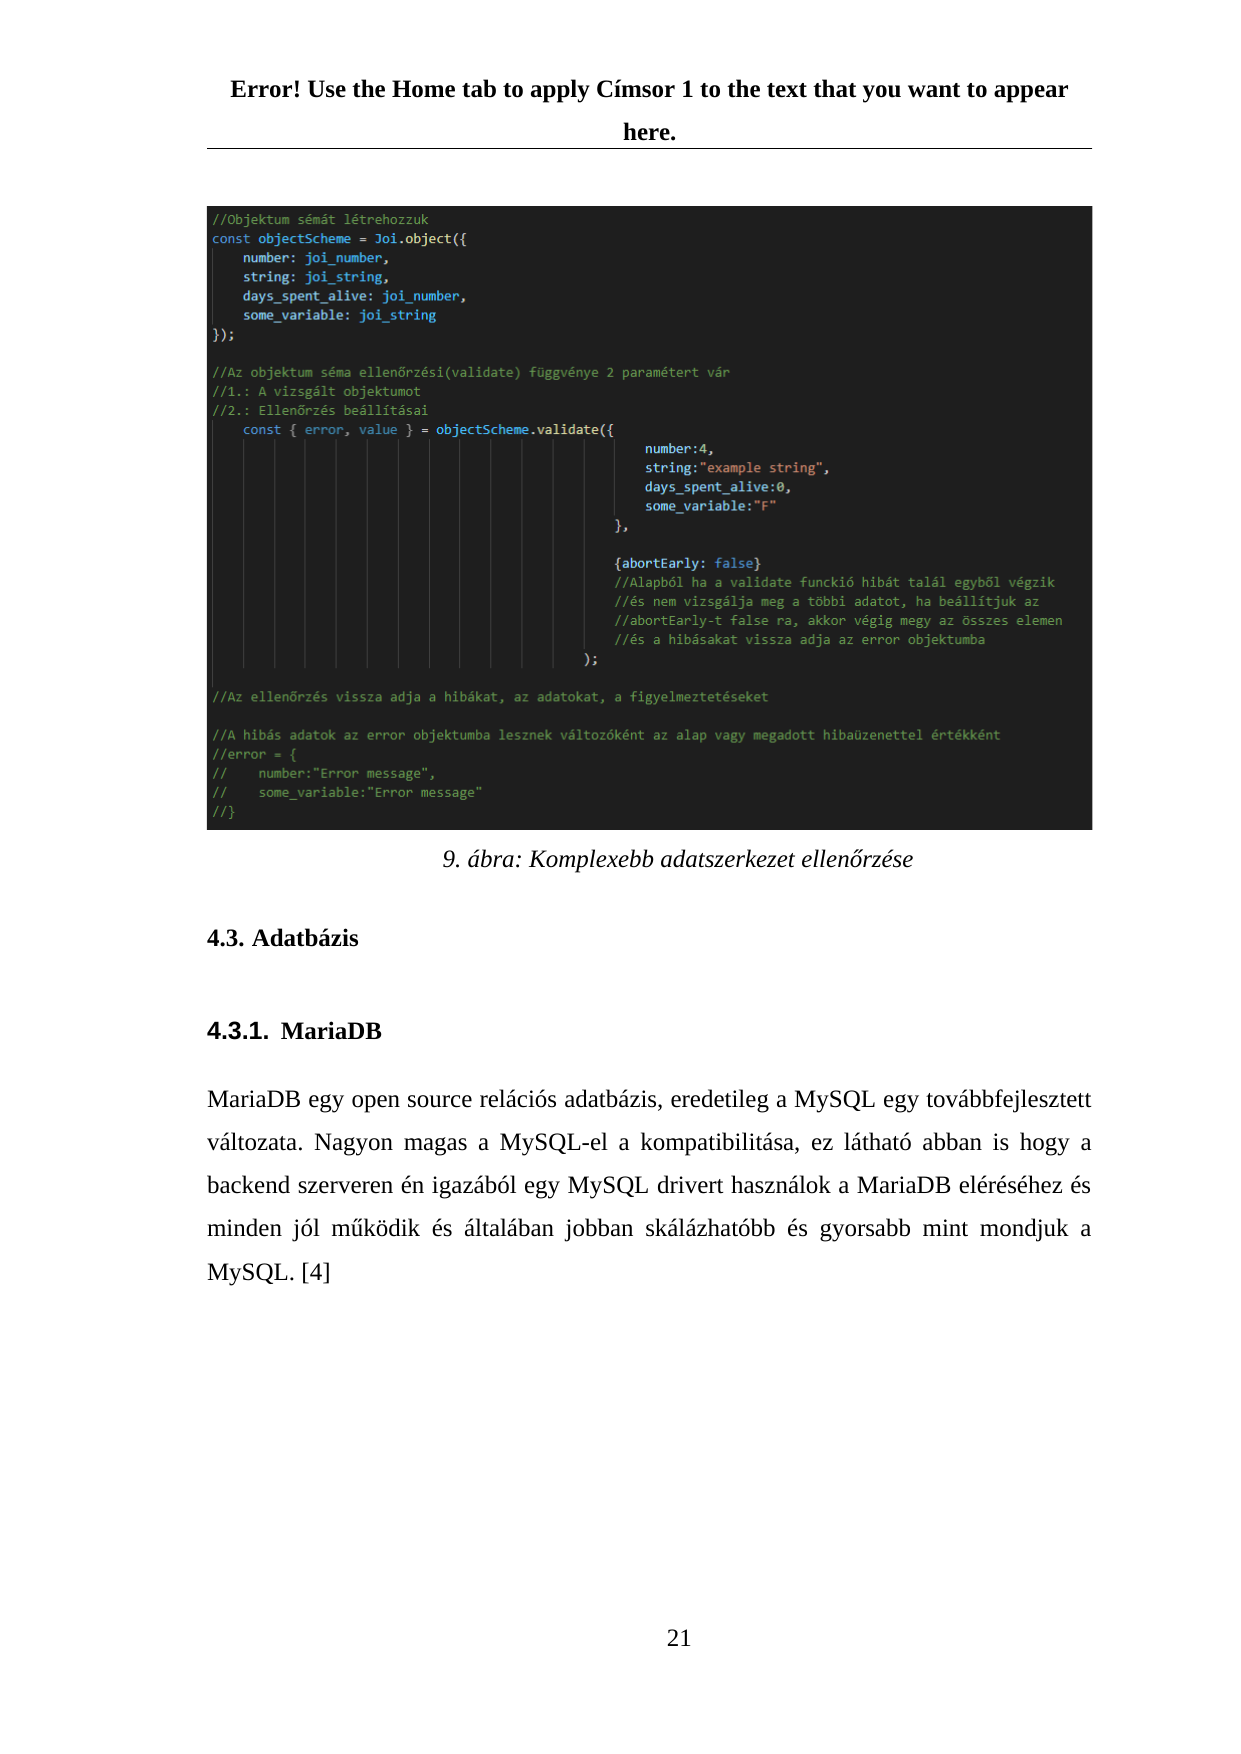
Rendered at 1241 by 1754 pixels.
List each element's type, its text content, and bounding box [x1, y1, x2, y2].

picture [206, 206, 1093, 830]
subtitle Adatbázis [207, 923, 1092, 952]
subtitle MariaDB [207, 1016, 1092, 1045]
text MariaDB egy open source relációs adatbázis, eredetileg a MySQL egy továbbfejlesztett változata. Nagyon magas a MySQL-el a kompatibilitása, ez látható abban is hogy a backend szerveren én igazából egy MySQL drivert használok a MariaDB eléréséhez és minden jól működik és általában jobban skálázhatóbb és gyorsabb mint mondjuk a MySQL. [207, 1084, 1092, 1285]
text 9. ábra: Komplexebb adatszerkezet ellenőrzése [207, 844, 1092, 873]
